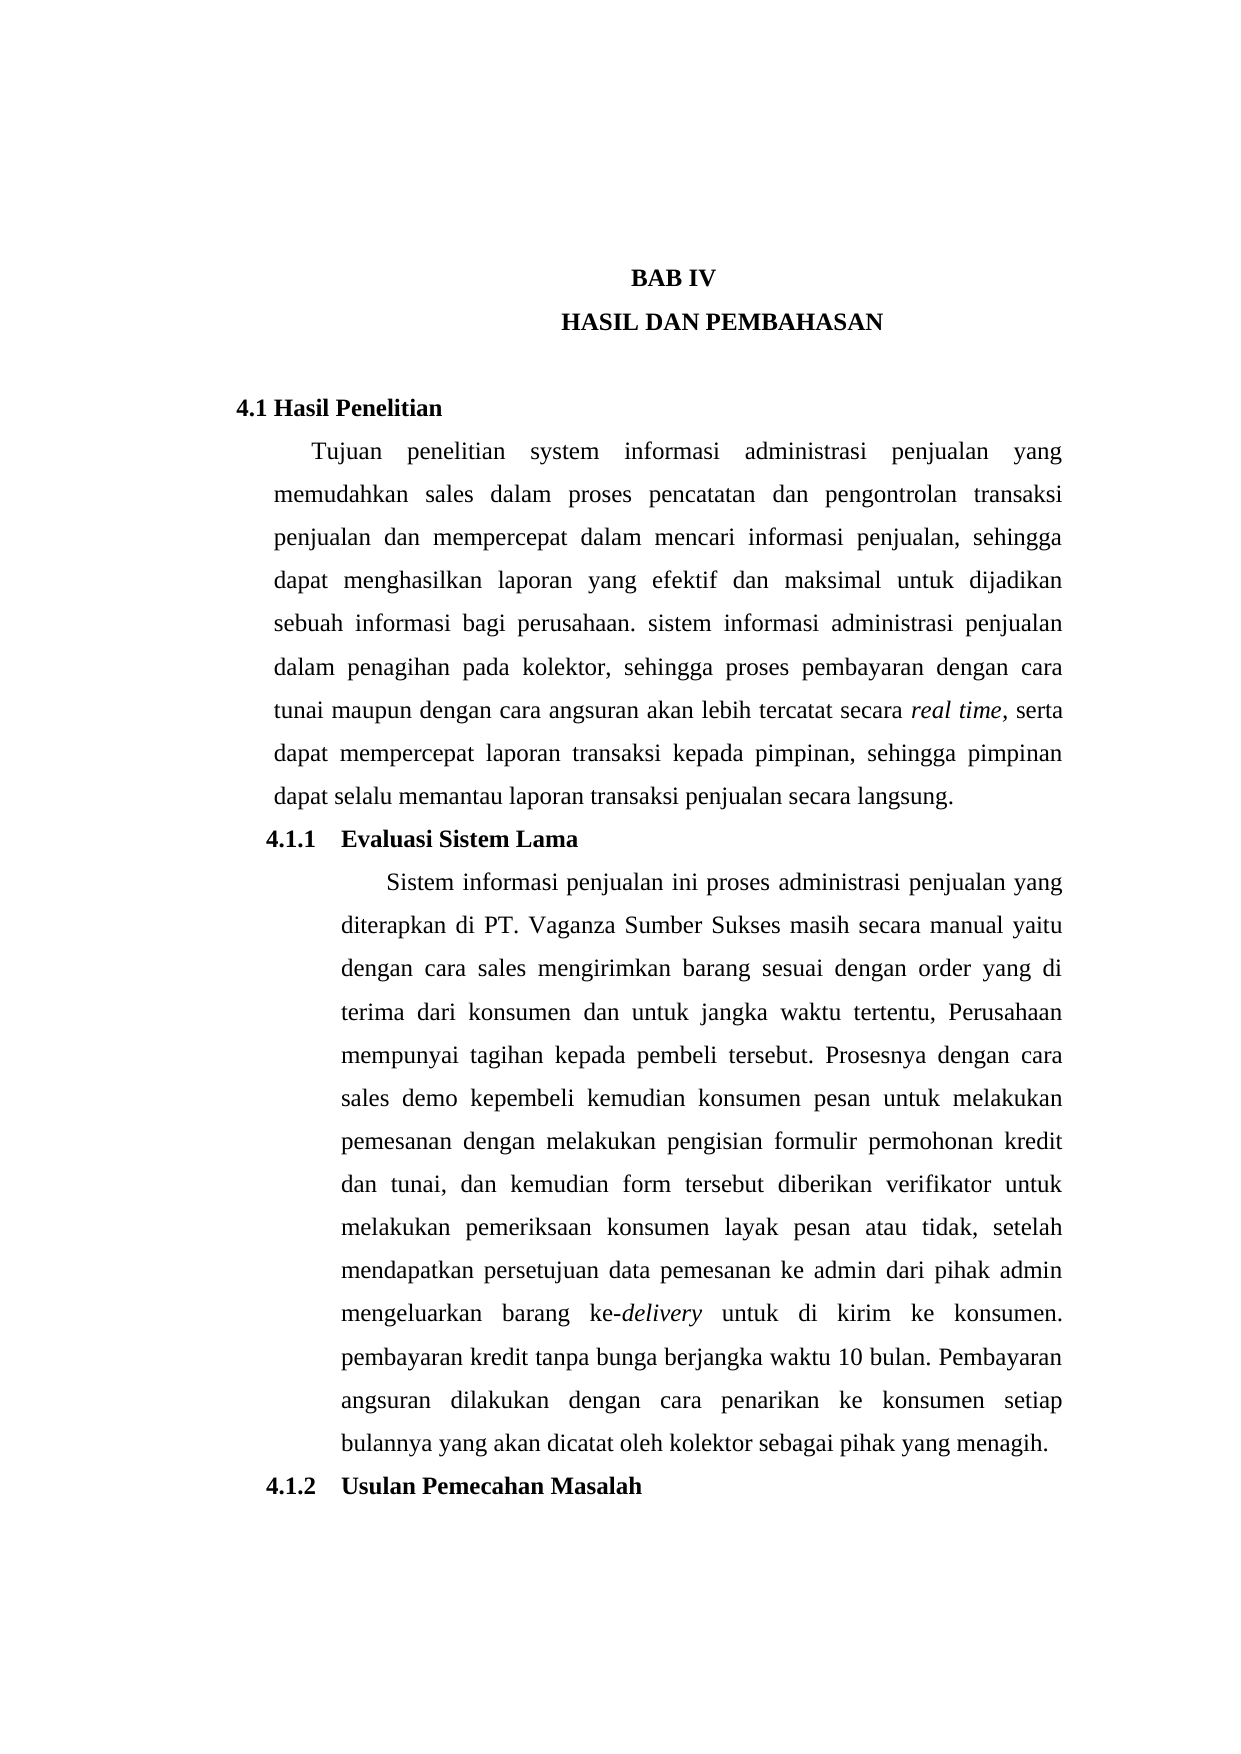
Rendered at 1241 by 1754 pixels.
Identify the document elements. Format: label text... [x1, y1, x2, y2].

text BAB IV HASIL DAN PEMBAHASAN [561, 263, 1063, 335]
list Sistem informasi penjualan ini proses administrasi penjualan yang diterapkan di PT. Vaganza Sumber Sukses masih secara manual yaitu dengan cara sales mengirimkan barang sesuai dengan order yang di terima dari konsumen dan untuk jangka waktu tertentu, Perusahaan mempunyai tagihan kepada pembeli tersebut. Prosesnya dengan cara sales demo kepembeli kemudian konsumen pesan untuk melakukan pemesanan dengan melakukan pengisian formulir permohonan kredit dan tunai, dan kemudian form tersebut diberikan verifikator untuk melakukan pemeriksaan konsumen layak pesan atau tidak, setelah mendapatkan persetujuan data pemesanan ke admin dari pihak admin mengeluarkan barang ke-delivery untuk di kirim ke konsumen. pembayaran kredit tanpa bunga berjangka waktu 10 bulan. Pembayaran angsuran dilakukan dengan cara penarikan ke konsumen setiap bulannya yang akan dicatat oleh kolektor sebagai pihak yang menagih. [341, 867, 1063, 1457]
list Tujuan penelitian system informasi administrasi penjualan yang memudahkan sales dalam proses pencatatan dan pengontrolan transaksi penjualan dan mempercepat dalam mencari informasi penjualan, sehingga dapat menghasilkan laporan yang efektif dan maksimal untuk dijadikan sebuah informasi bagi perusahaan. sistem informasi administrasi penjualan dalam penagihan pada kolektor, sehingga proses pembayaran dengan cara tunai maupun dengan cara angsuran akan lebih tercatat secara real time, serta dapat mempercepat laporan transaksi kepada pimpinan, sehingga pimpinan dapat selalu memantau laporan transaksi penjualan secara langsung. [274, 436, 1063, 810]
list Usulan Pemecahan Masalah [266, 1471, 1063, 1500]
list Evaluasi Sistem Lama [266, 824, 1063, 853]
list Hasil Penelitian [236, 393, 1063, 422]
